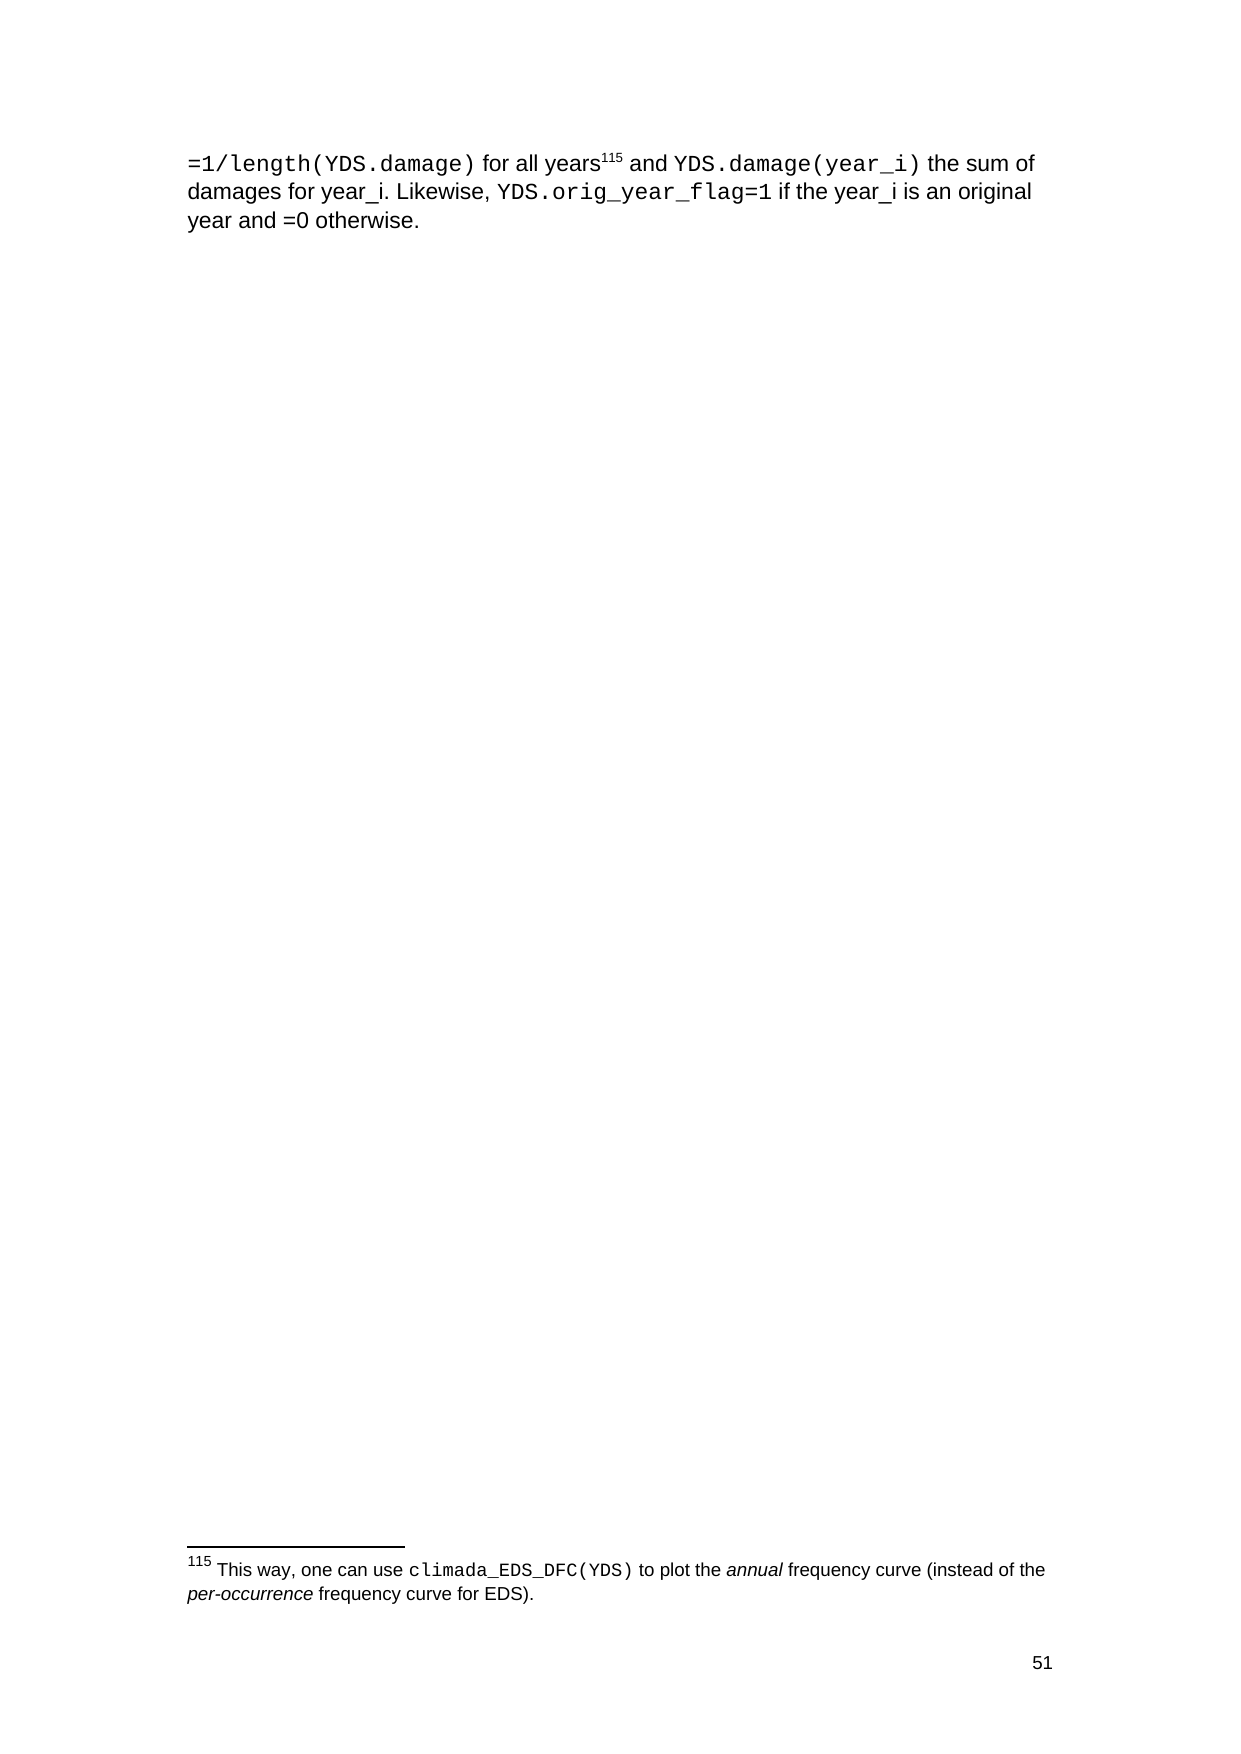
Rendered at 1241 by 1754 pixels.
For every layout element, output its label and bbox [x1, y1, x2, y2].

text [187, 150, 1053, 233]
